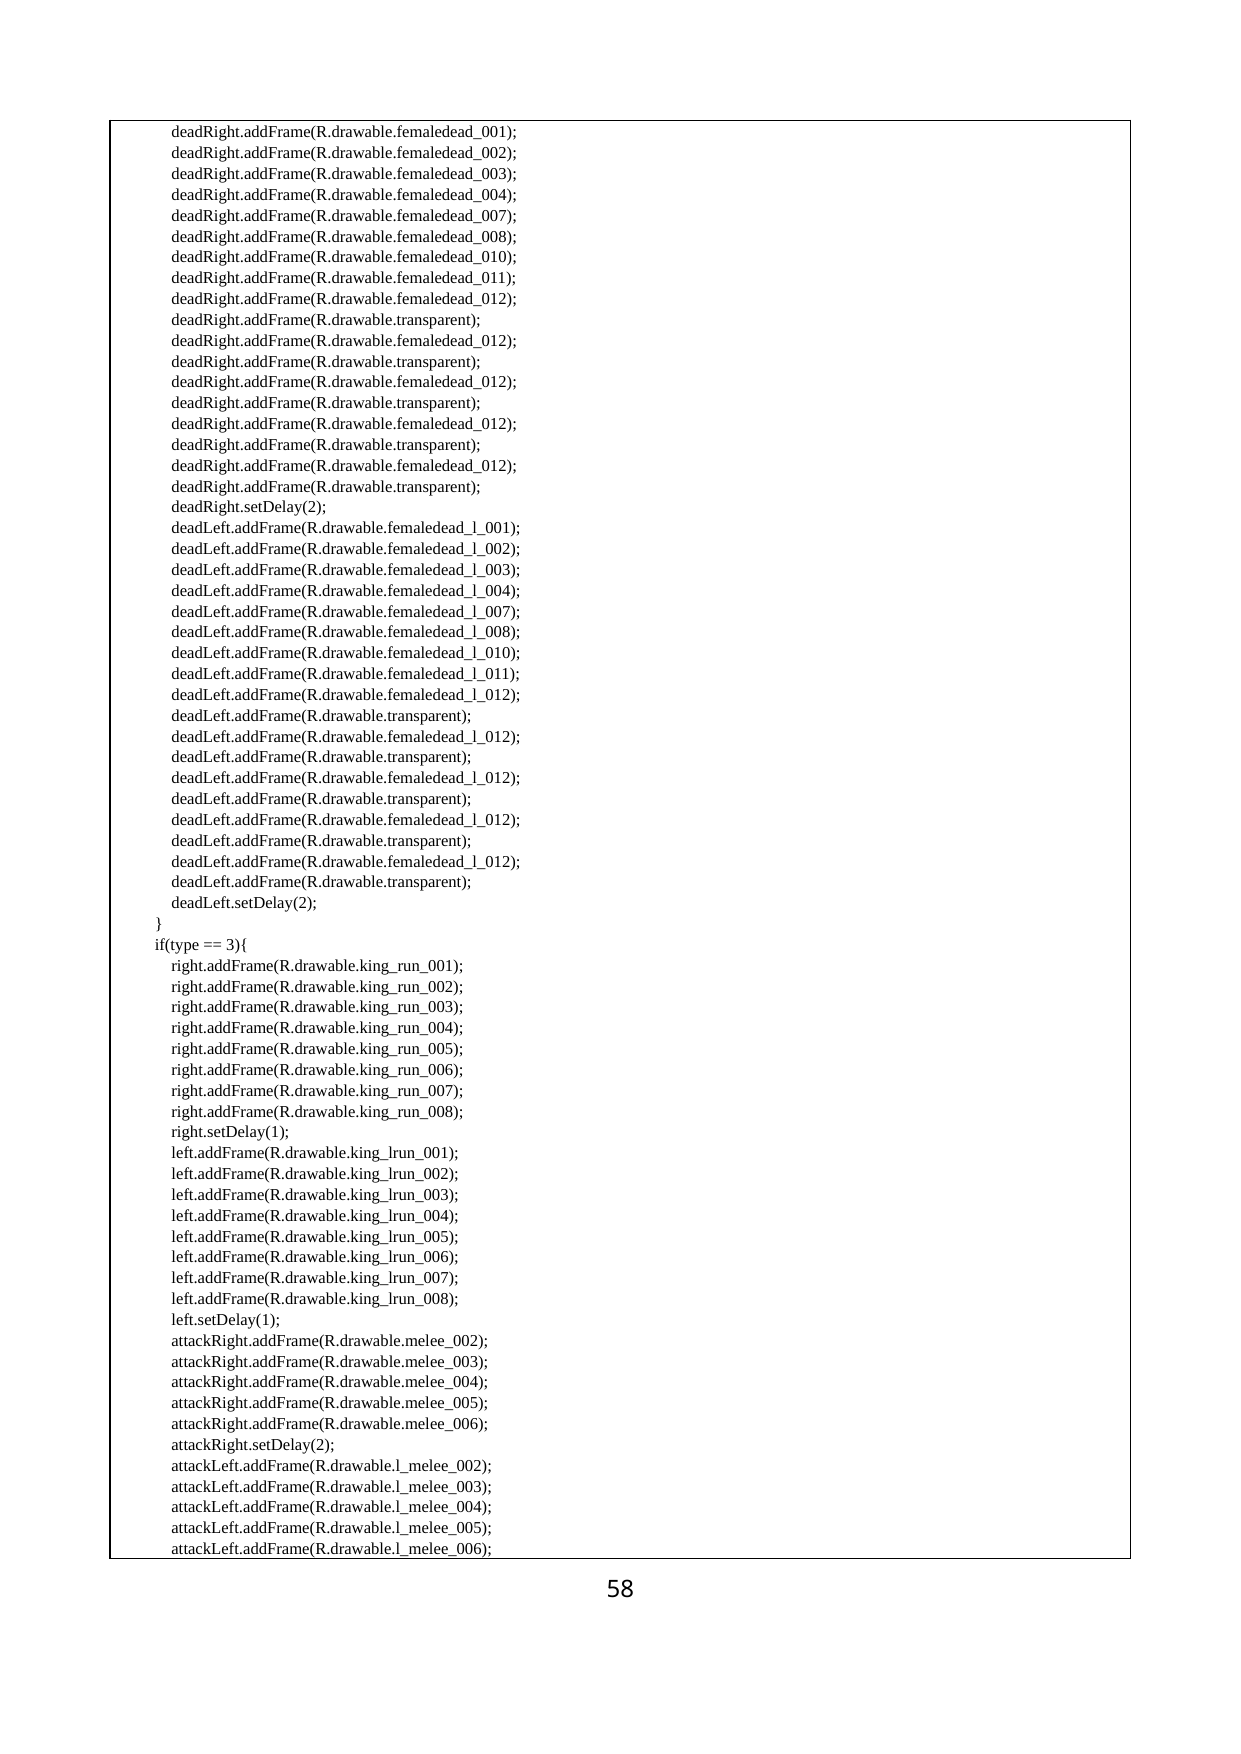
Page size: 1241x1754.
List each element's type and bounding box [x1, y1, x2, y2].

table_cell [111, 121, 1130, 1558]
